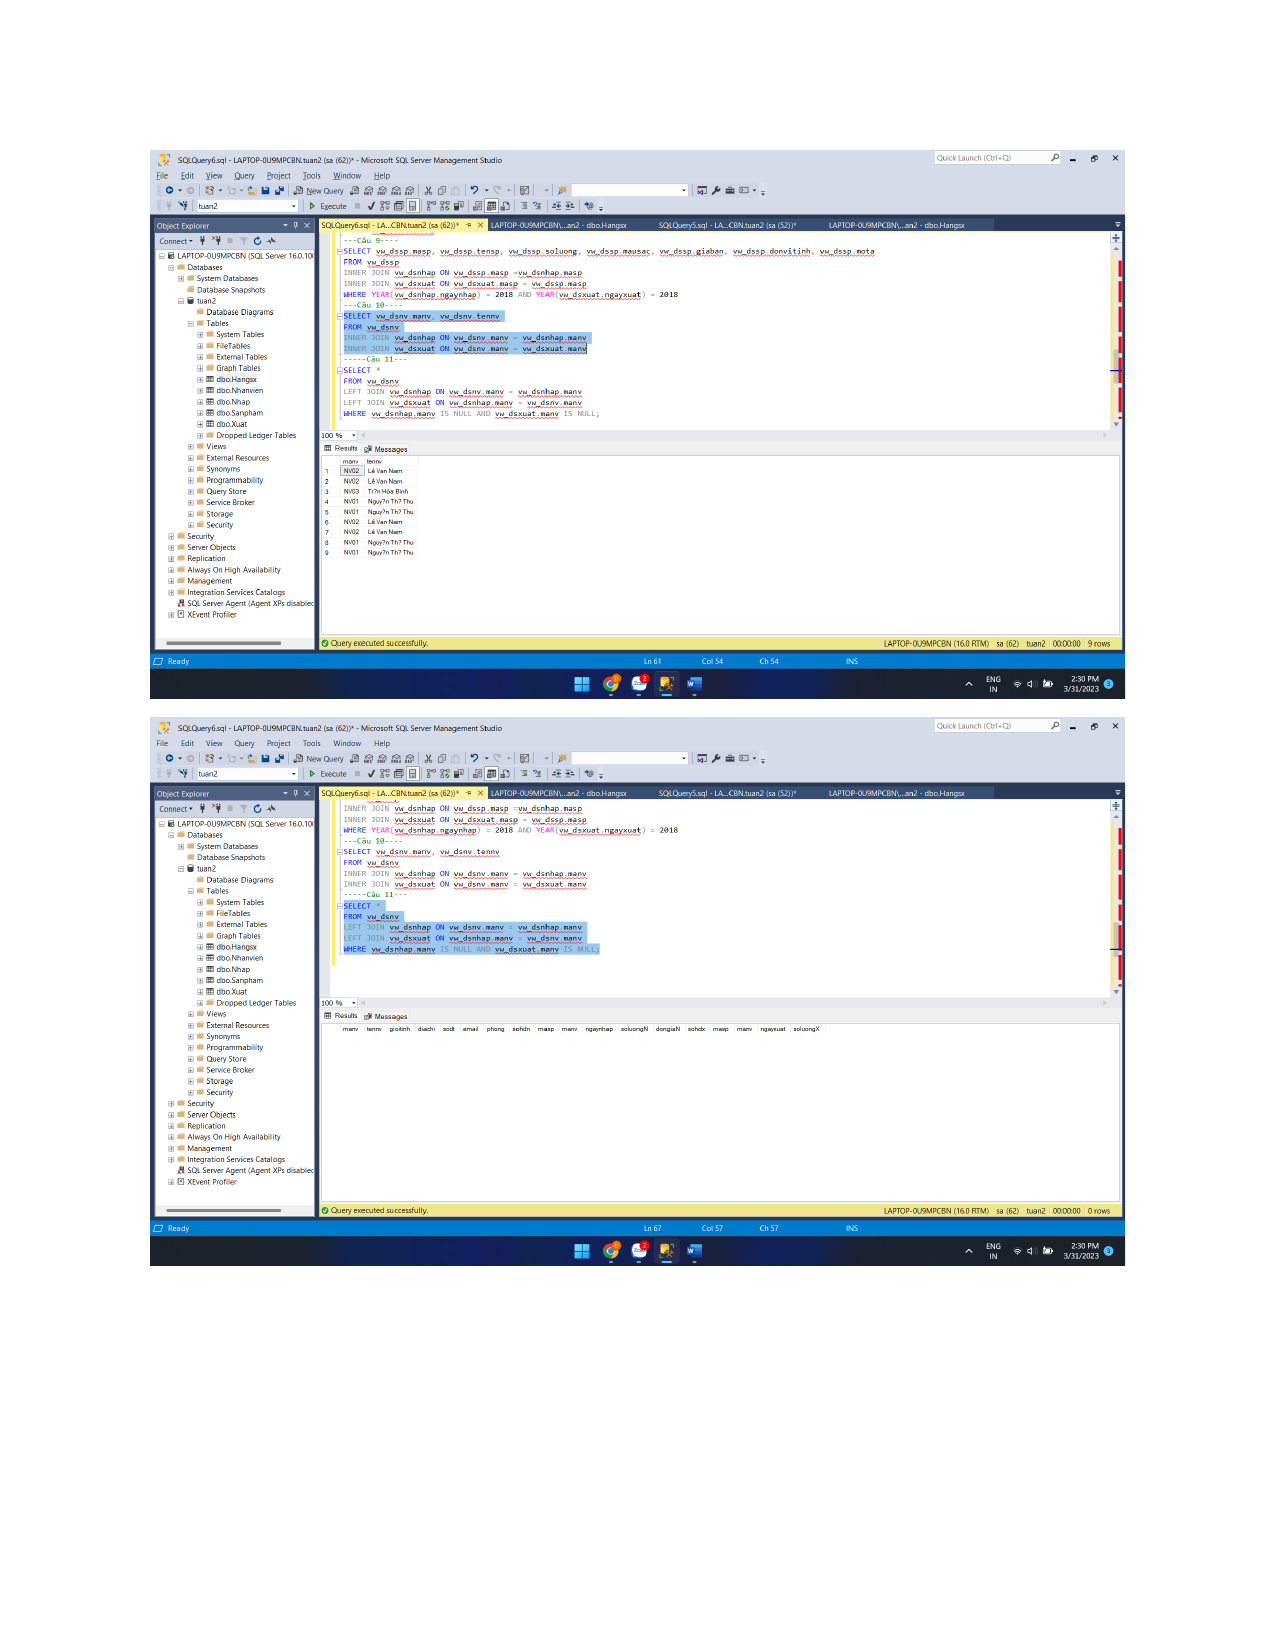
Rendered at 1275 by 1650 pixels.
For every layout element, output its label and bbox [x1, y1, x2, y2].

picture [150, 150, 1125, 699]
picture [150, 717, 1125, 1266]
